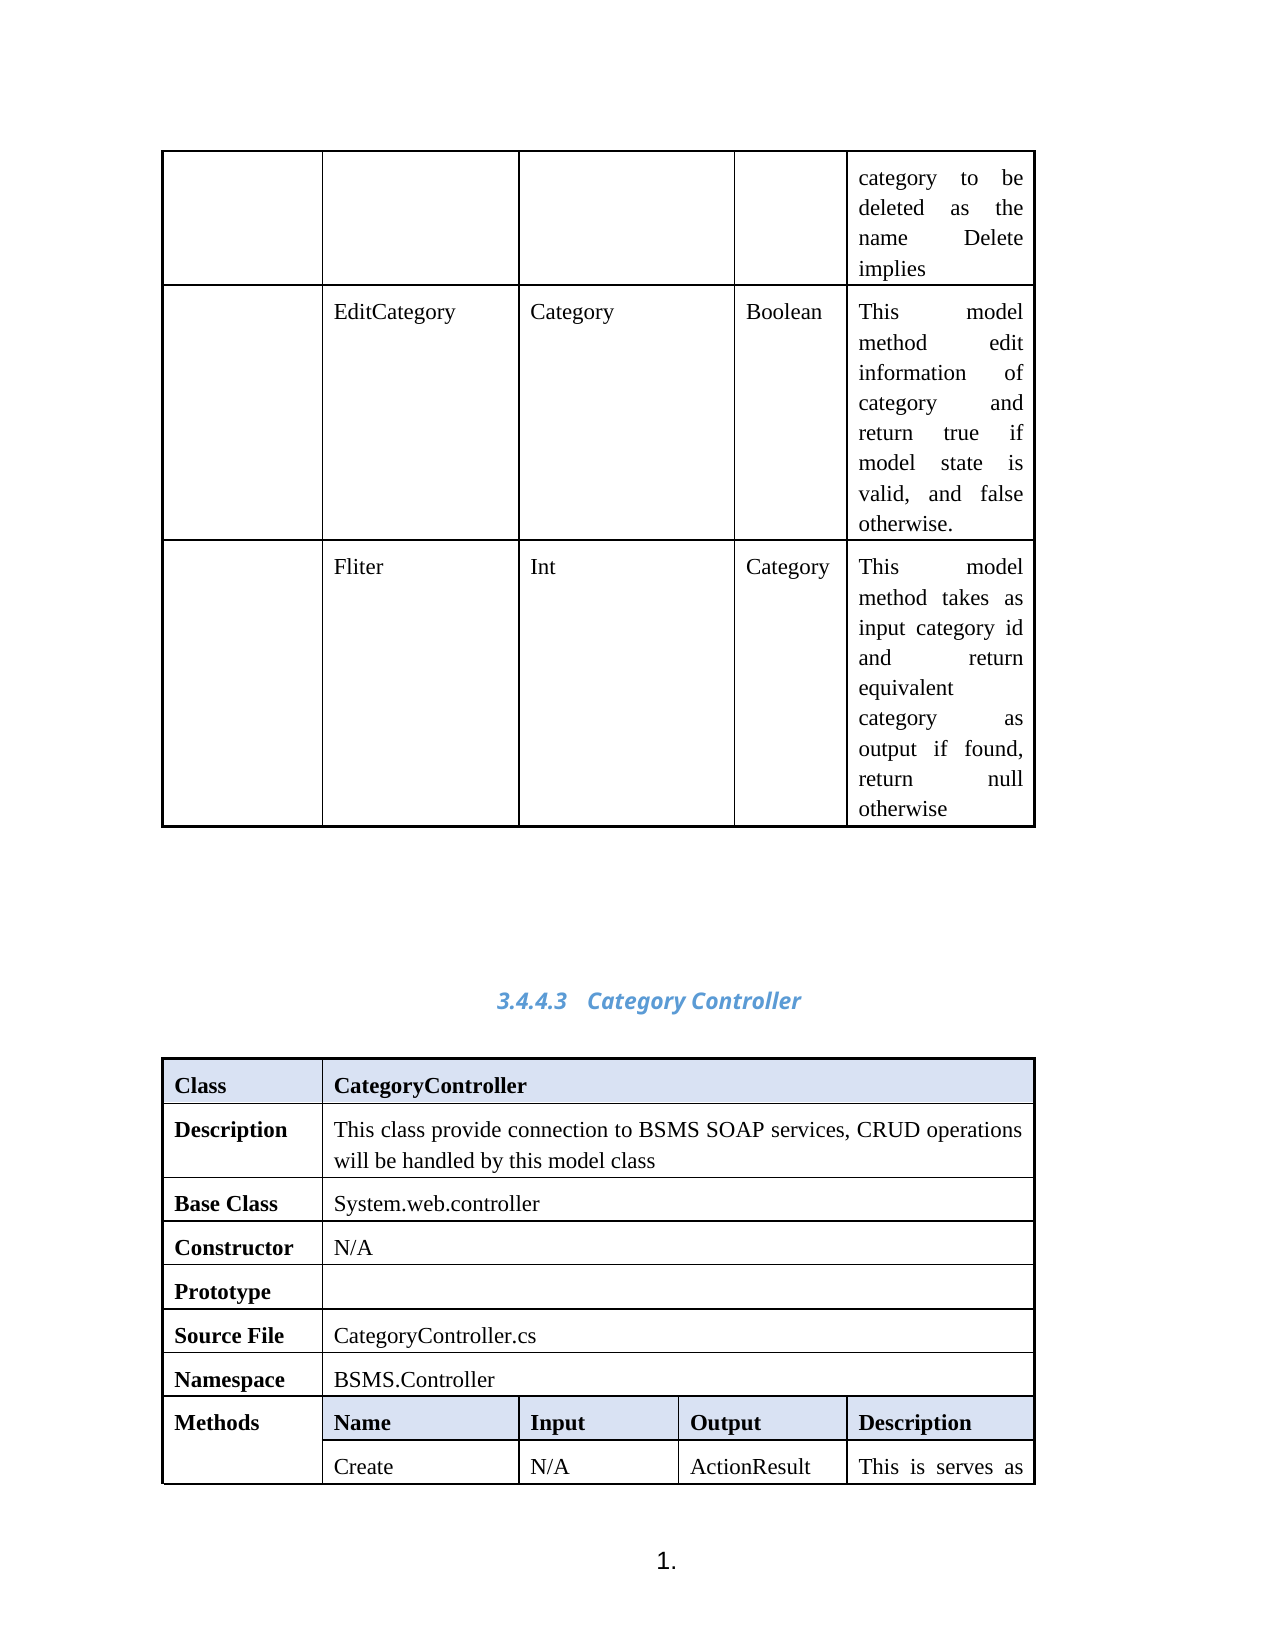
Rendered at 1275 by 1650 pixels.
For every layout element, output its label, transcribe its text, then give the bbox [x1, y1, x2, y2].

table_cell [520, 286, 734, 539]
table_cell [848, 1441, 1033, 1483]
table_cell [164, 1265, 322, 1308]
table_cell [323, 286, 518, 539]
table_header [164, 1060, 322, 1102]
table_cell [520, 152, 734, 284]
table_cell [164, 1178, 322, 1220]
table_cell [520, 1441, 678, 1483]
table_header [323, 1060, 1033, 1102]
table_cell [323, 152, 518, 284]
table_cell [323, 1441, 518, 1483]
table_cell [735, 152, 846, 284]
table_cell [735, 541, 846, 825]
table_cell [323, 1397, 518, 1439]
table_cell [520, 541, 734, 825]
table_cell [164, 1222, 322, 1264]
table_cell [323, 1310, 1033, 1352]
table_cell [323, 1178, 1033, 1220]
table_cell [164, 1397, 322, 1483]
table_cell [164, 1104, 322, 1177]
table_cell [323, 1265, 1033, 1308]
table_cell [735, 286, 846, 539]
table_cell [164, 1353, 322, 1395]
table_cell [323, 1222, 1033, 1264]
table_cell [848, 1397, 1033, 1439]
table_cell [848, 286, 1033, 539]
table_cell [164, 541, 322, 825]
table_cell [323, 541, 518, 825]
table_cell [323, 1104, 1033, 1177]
subtitle Category Controller [497, 985, 1125, 1016]
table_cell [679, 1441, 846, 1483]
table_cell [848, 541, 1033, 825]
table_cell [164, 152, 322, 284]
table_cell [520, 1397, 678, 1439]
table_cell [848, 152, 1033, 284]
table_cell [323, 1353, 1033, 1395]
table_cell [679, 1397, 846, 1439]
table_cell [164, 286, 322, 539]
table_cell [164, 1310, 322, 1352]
